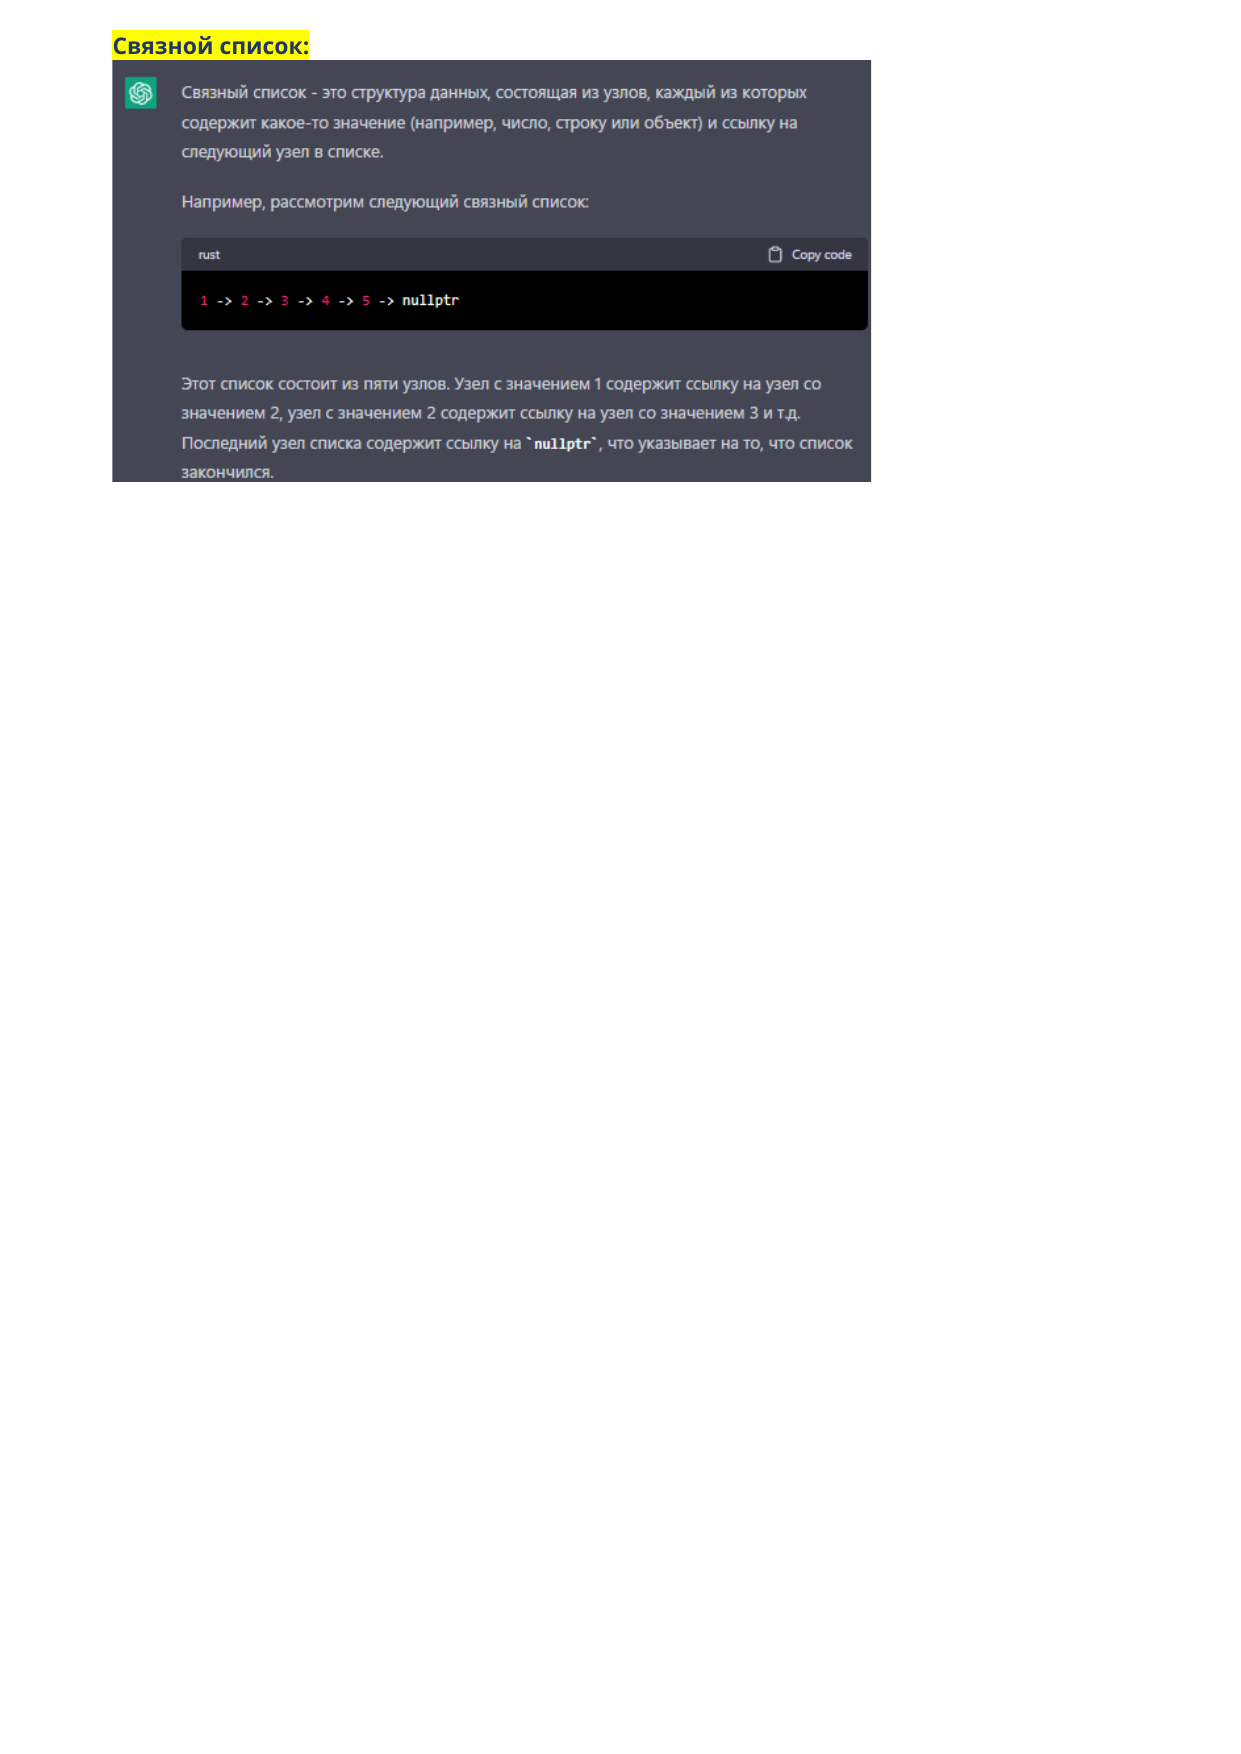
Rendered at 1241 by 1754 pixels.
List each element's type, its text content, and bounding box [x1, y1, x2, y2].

picture [112, 60, 872, 482]
subtitle Связной список: [59, 29, 1211, 61]
